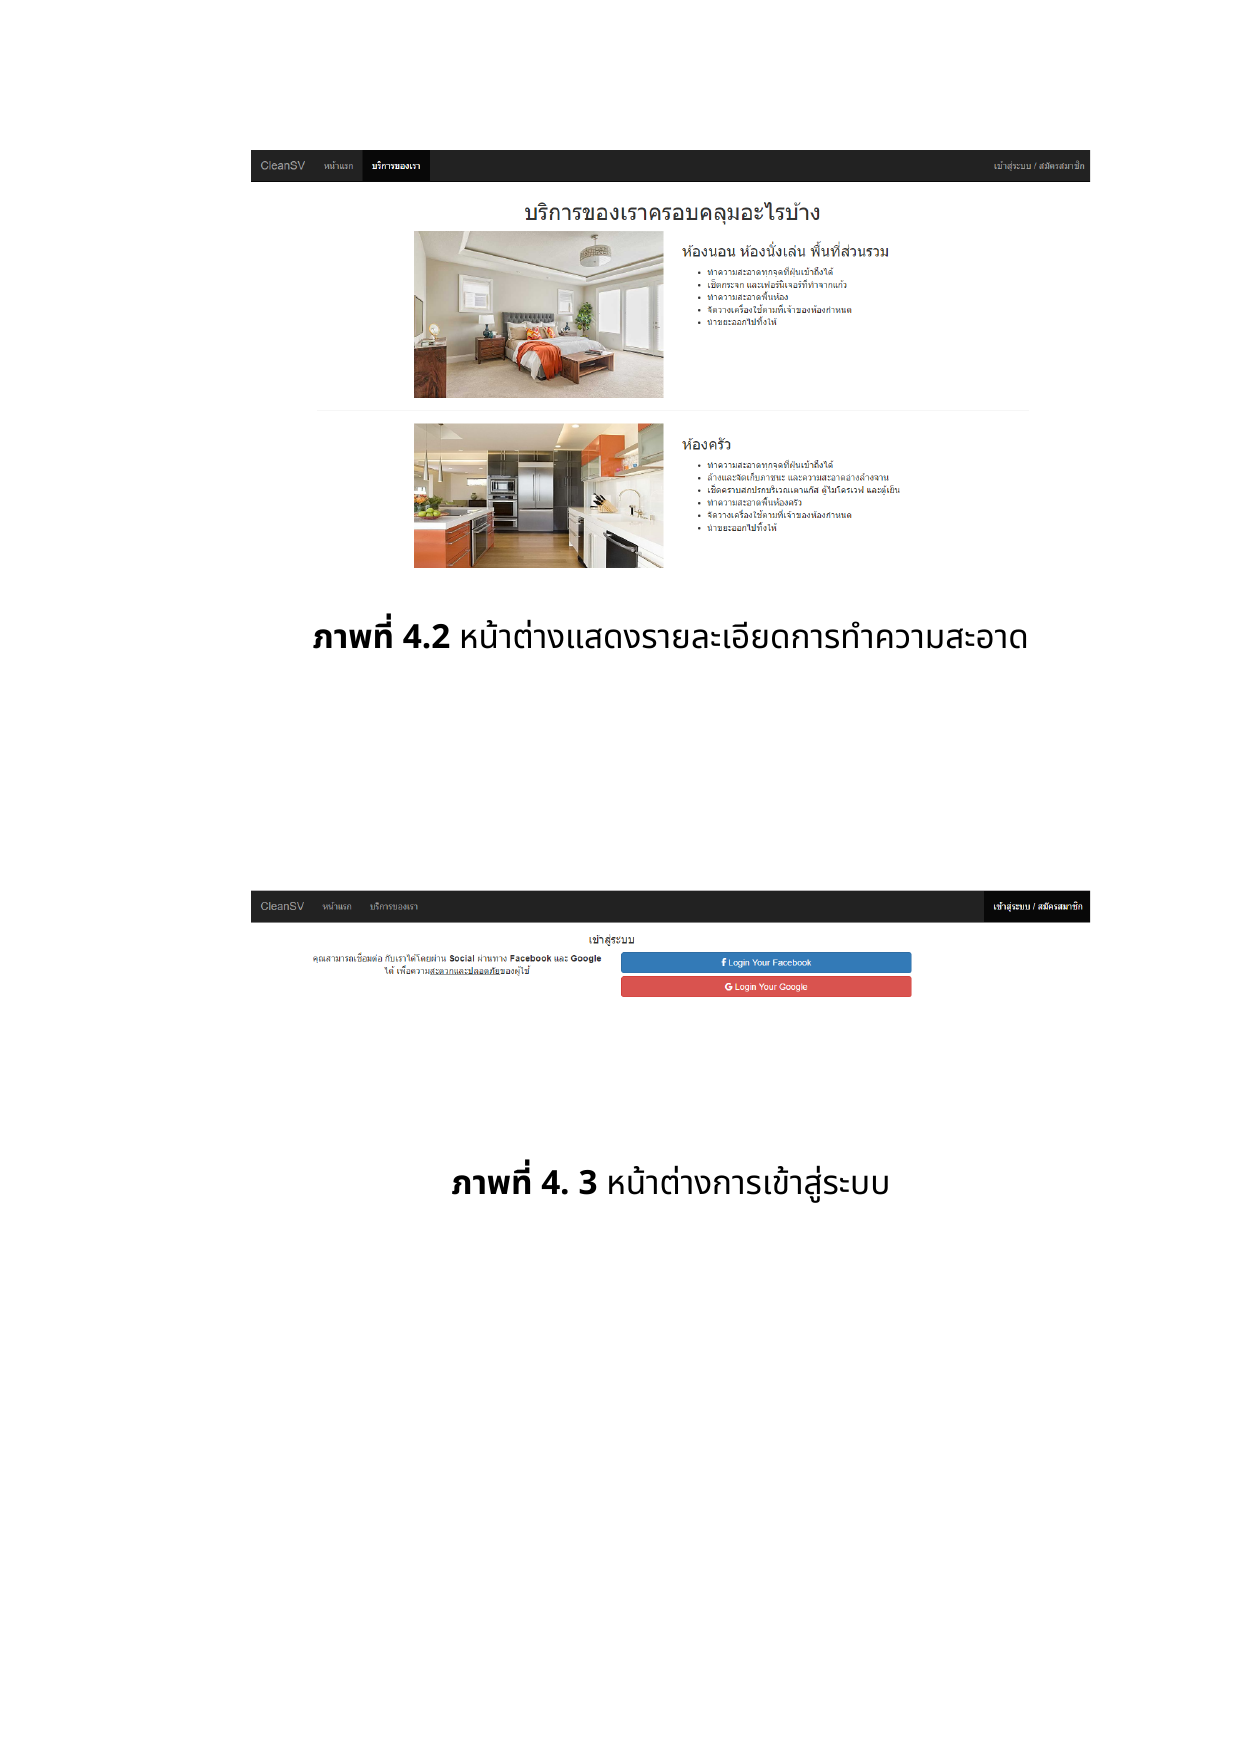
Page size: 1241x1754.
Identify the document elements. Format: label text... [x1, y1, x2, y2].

text ภาพที่ 4. 3 หน้าต่างการเข้าสู่ระบบ [251, 1160, 1090, 1210]
picture [251, 150, 1091, 568]
picture [251, 890, 1091, 1160]
text ภาพที่ 4.2 หน้าต่างแสดงรายละเอียดการทำความสะอาด [251, 613, 1090, 663]
